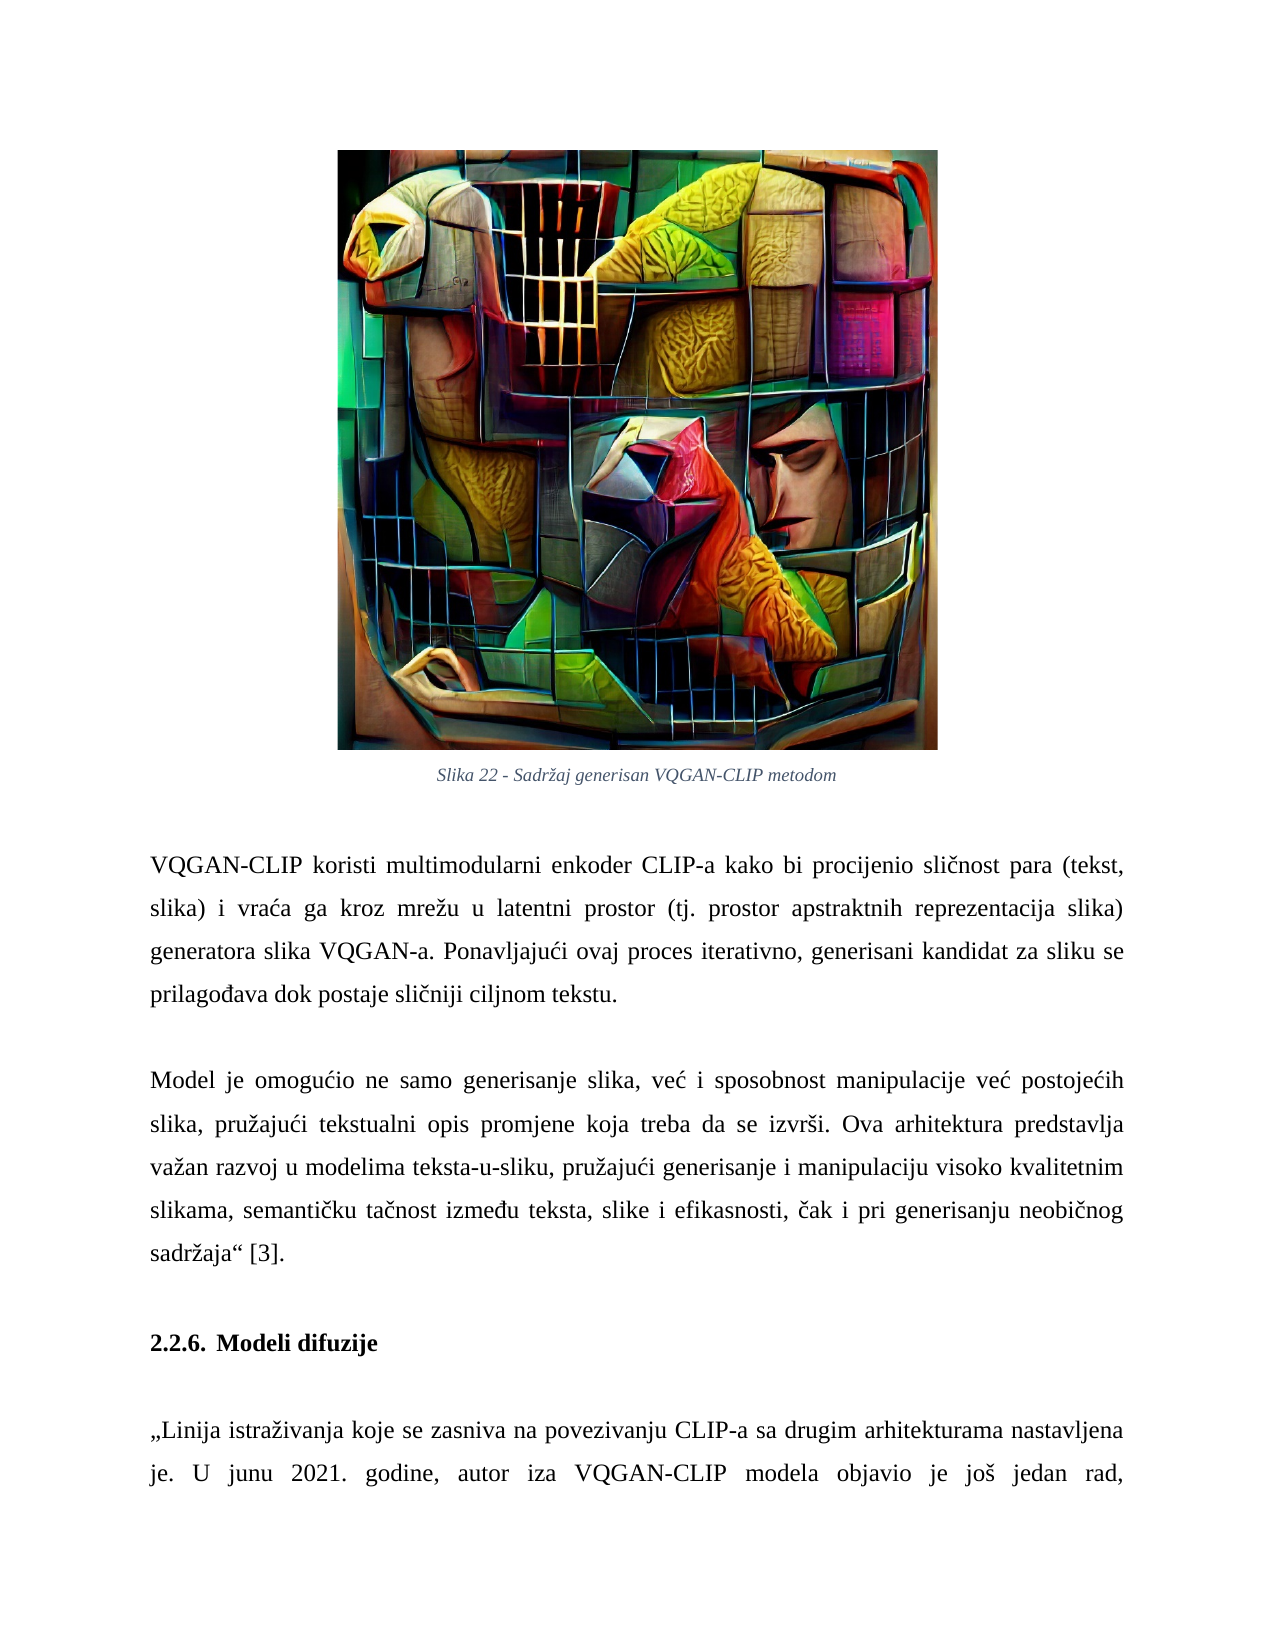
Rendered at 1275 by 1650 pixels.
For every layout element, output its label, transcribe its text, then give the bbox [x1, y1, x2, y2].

text Slika 22 - Sadržaj generisan VQGAN-CLIP metodom [150, 764, 1125, 786]
text VQGAN-CLIP koristi multimodularni enkoder CLIP-a kako bi procijenio sličnost para (tekst, slika) i vraća ga kroz mrežu u latentni prostor (tj. prostor apstraktnih reprezentacija slika) generatora slika VQGAN-a. Ponavljajući ovaj proces iterativno, generisani kandidat za sliku se prilagođava dok postaje sličniji ciljnom tekstu. [150, 850, 1125, 1008]
subtitle Modeli difuzije [150, 1328, 1125, 1357]
text Model je omogućio ne samo generisanje slika, već i sposobnost manipulacije već postojećih slika, pružajući tekstualni opis promjene koja treba da se izvrši. Ova arhitektura predstavlja važan razvoj u modelima teksta-u-sliku, pružajući generisanje i manipulaciju visoko kvalitetnim slikama, semantičku tačnost između teksta, slike i efikasnosti, čak i pri generisanju neobičnog sadržaja“. [150, 1066, 1125, 1267]
picture [337, 150, 938, 750]
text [150, 1415, 1125, 1487]
